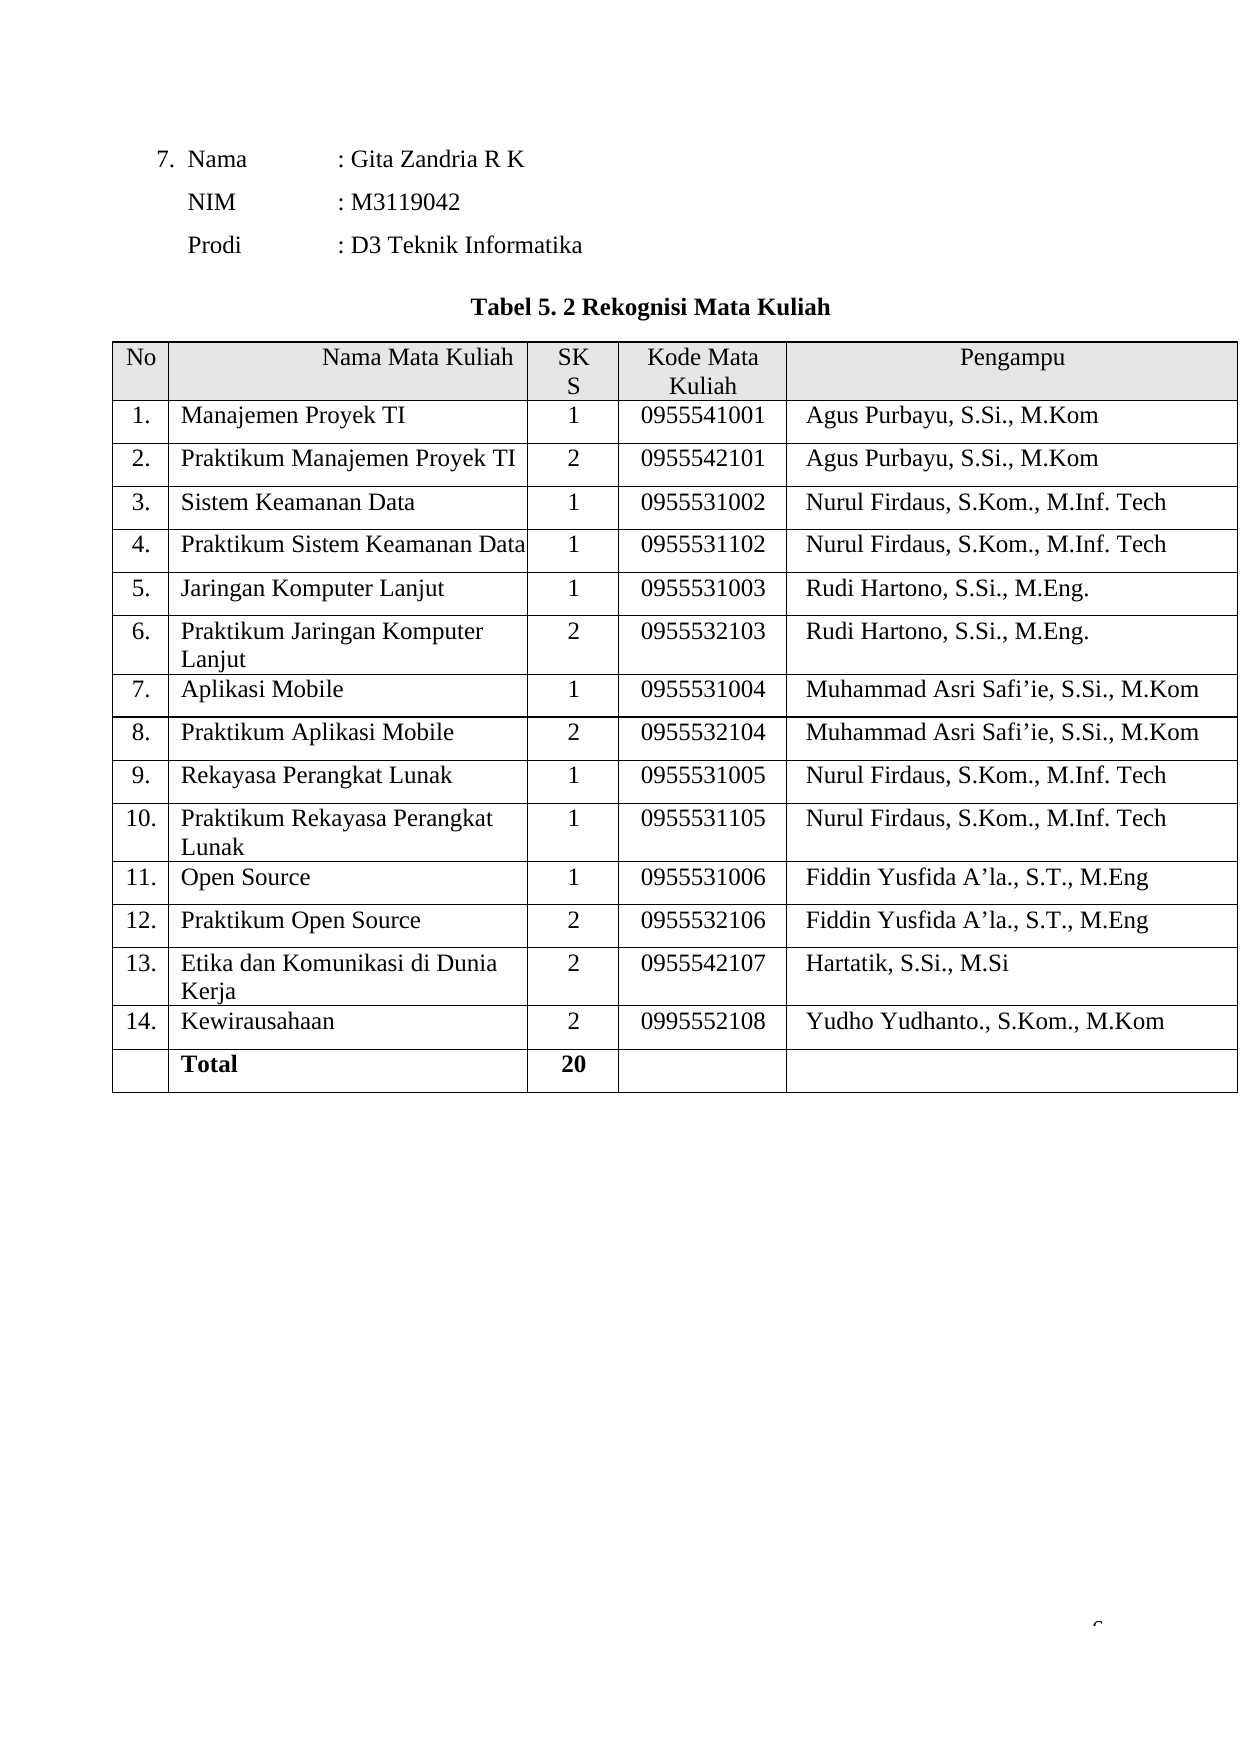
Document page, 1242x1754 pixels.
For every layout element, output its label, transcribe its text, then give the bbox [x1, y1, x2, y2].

table_cell Rekayasa Perangkat Lunak [169, 761, 527, 803]
table_header Nama Mata Kuliah [169, 343, 527, 400]
table_cell 0955542107 [619, 948, 786, 1005]
table_cell [787, 1050, 1237, 1092]
table_cell 1 [528, 862, 618, 904]
table_cell Hartatik, S.Si., M.Si [787, 948, 1237, 1005]
subtitle Tabel 5. 2 Rekognisi Mata Kuliah [470, 292, 1119, 320]
table_cell Nurul Firdaus, S.Kom., M.Inf. Tech [787, 487, 1237, 529]
table_cell 0955541001 [619, 401, 786, 443]
table_cell 2 [528, 905, 618, 947]
table_cell 2 [528, 1006, 618, 1048]
table_cell 0955531002 [619, 487, 786, 529]
table_cell 9. [113, 761, 168, 803]
table_header Kode Mata Kuliah [619, 343, 786, 400]
table_cell Total [169, 1050, 527, 1092]
table_cell 20 [528, 1050, 618, 1092]
table_cell [113, 1050, 168, 1092]
list Prodi : D3 Teknik Informatika [112, 230, 1119, 259]
table_cell 2 [528, 718, 618, 759]
table_cell 2 [528, 948, 618, 1005]
table_cell Praktikum Rekayasa Perangkat Lunak [169, 804, 527, 861]
table_cell 0955531105 [619, 804, 786, 861]
table_cell Yudho Yudhanto., S.Kom., M.Kom [787, 1006, 1237, 1048]
table_cell Rudi Hartono, S.Si., M.Eng. [787, 616, 1237, 673]
table_cell Jaringan Komputer Lanjut [169, 573, 527, 615]
table_cell Agus Purbayu, S.Si., M.Kom [787, 444, 1237, 486]
table_cell 1 [528, 804, 618, 861]
table_cell 0995552108 [619, 1006, 786, 1048]
table_cell 1 [528, 675, 618, 716]
table_cell Nurul Firdaus, S.Kom., M.Inf. Tech [787, 761, 1237, 803]
table_cell Praktikum Aplikasi Mobile [169, 718, 527, 759]
table_cell Sistem Keamanan Data [169, 487, 527, 529]
table_cell 0955532103 [619, 616, 786, 673]
table_cell 2 [528, 616, 618, 673]
table_cell Agus Purbayu, S.Si., M.Kom [787, 401, 1237, 443]
table_cell Aplikasi Mobile [169, 675, 527, 716]
table_cell 7. [113, 675, 168, 716]
table_cell Fiddin Yusfida A’la., S.T., M.Eng [787, 862, 1237, 904]
table_cell 0955531004 [619, 675, 786, 716]
table_cell Fiddin Yusfida A’la., S.T., M.Eng [787, 905, 1237, 947]
table_cell Open Source [169, 862, 527, 904]
table_cell Nurul Firdaus, S.Kom., M.Inf. Tech [787, 804, 1237, 861]
table_cell 0955532106 [619, 905, 786, 947]
table_cell Manajemen Proyek TI [169, 401, 527, 443]
table_cell 2 [528, 444, 618, 486]
table_cell Nurul Firdaus, S.Kom., M.Inf. Tech [787, 530, 1237, 572]
table_cell 11. [113, 862, 168, 904]
table_cell Praktikum Open Source [169, 905, 527, 947]
table_cell 13. [113, 948, 168, 1005]
table_cell 3. [113, 487, 168, 529]
table_cell Praktikum Manajemen Proyek TI [169, 444, 527, 486]
table_cell 12. [113, 905, 168, 947]
table_cell 1 [528, 487, 618, 529]
list Nama : Gita Zandria R K [156, 144, 1119, 172]
table_cell 5. [113, 573, 168, 615]
table_cell 1. [113, 401, 168, 443]
table_cell 10. [113, 804, 168, 861]
table_cell Rudi Hartono, S.Si., M.Eng. [787, 573, 1237, 615]
table_cell 0955542101 [619, 444, 786, 486]
table_header No [113, 343, 168, 400]
table_cell 0955531005 [619, 761, 786, 803]
table_cell 0955531003 [619, 573, 786, 615]
table_header SKS [528, 343, 618, 400]
table_header Pengampu [787, 343, 1237, 400]
table_cell Etika dan Komunikasi di Dunia Kerja [169, 948, 527, 1005]
table_cell 0955531102 [619, 530, 786, 572]
table_cell 8. [113, 718, 168, 759]
table_cell [619, 1050, 786, 1092]
table_cell 1 [528, 761, 618, 803]
table_cell Praktikum Sistem Keamanan Data [169, 530, 527, 572]
table_cell 2. [113, 444, 168, 486]
table_cell 14. [113, 1006, 168, 1048]
table_cell 0955532104 [619, 718, 786, 759]
table_cell 1 [528, 401, 618, 443]
table_cell Kewirausahaan [169, 1006, 527, 1048]
table_cell 6. [113, 616, 168, 673]
table_cell 1 [528, 530, 618, 572]
table_cell 1 [528, 573, 618, 615]
table_cell 0955531006 [619, 862, 786, 904]
table_cell Muhammad Asri Safi’ie, S.Si., M.Kom [787, 718, 1237, 759]
list NIM : M3119042 [112, 187, 1119, 216]
table_cell Muhammad Asri Safi’ie, S.Si., M.Kom [787, 675, 1237, 716]
table_cell Praktikum Jaringan Komputer Lanjut [169, 616, 527, 673]
table_cell 4. [113, 530, 168, 572]
